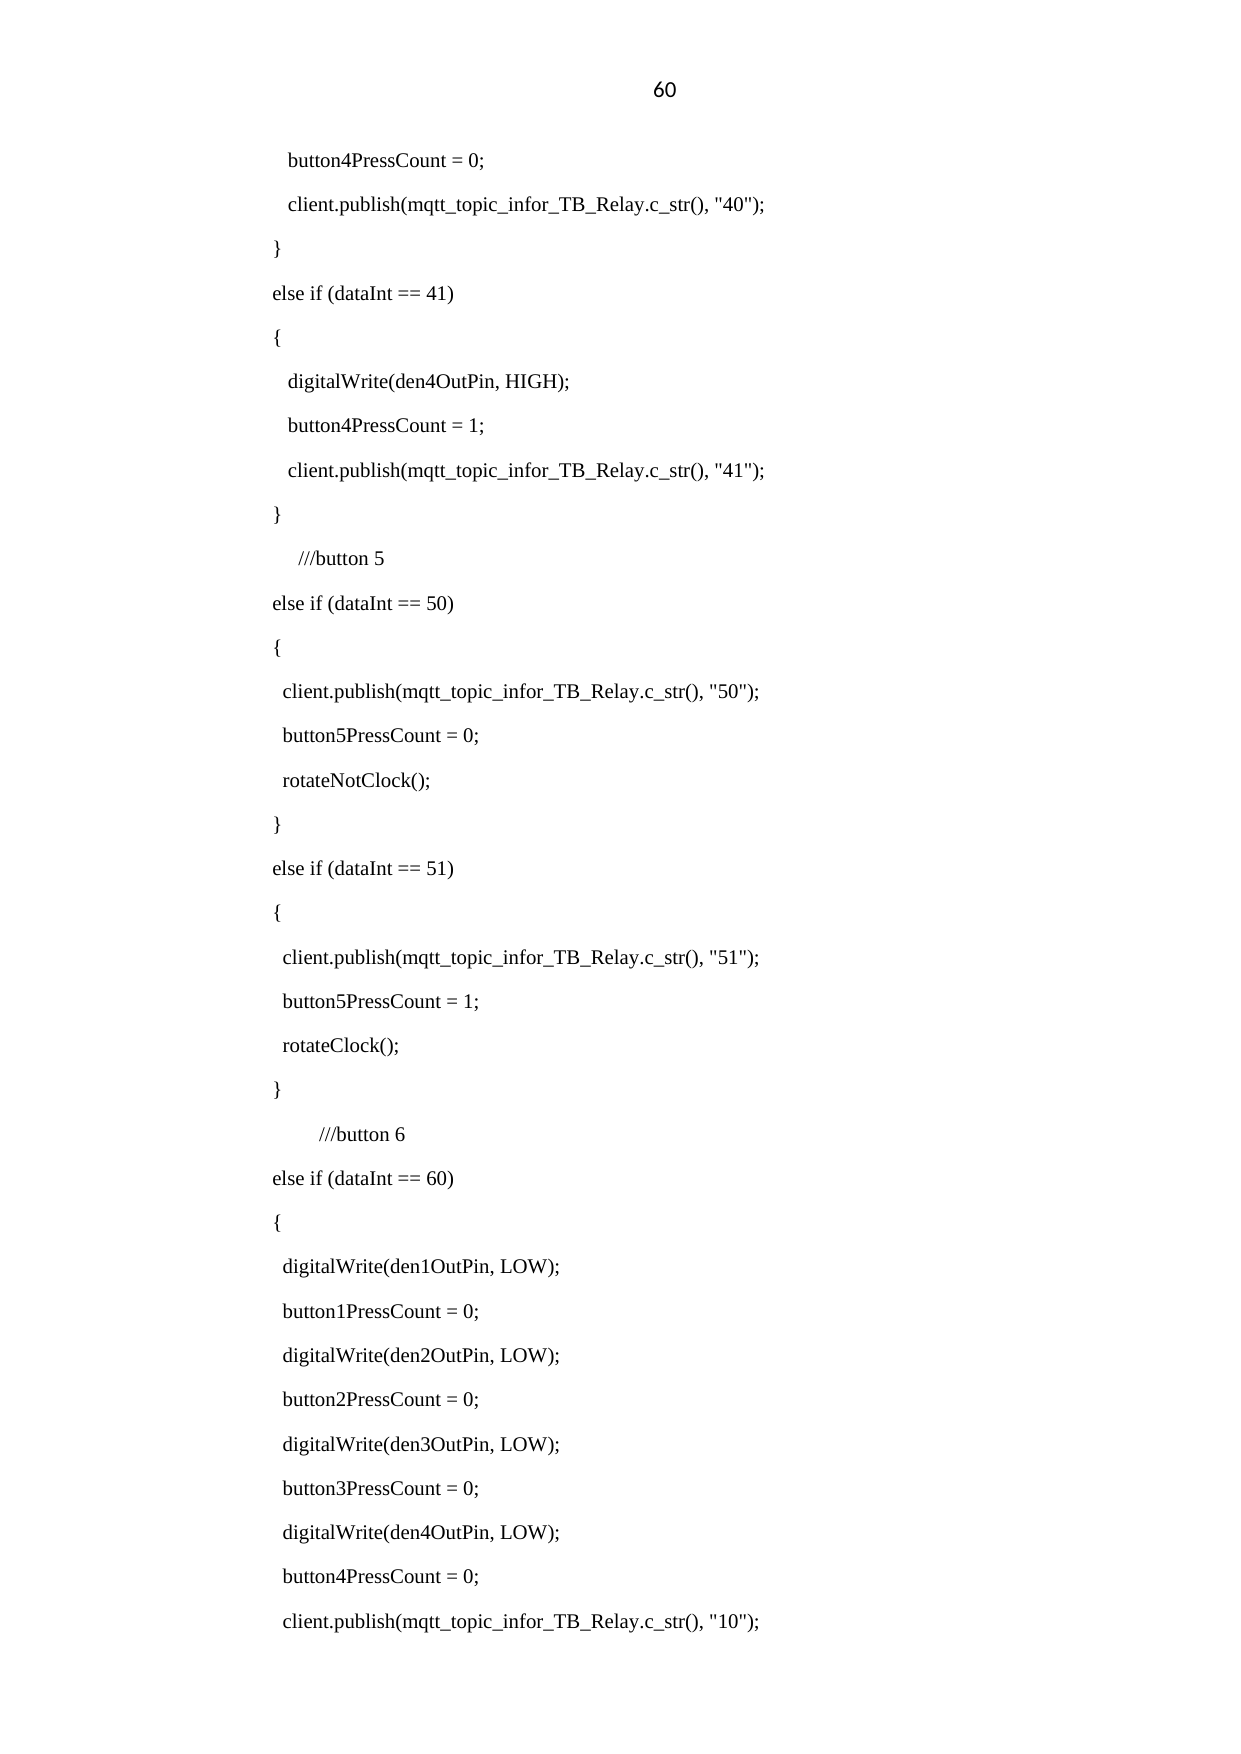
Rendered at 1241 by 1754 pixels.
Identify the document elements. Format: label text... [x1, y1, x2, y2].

text else if (dataInt == 41) [207, 281, 1122, 304]
text digitalWrite(den2OutPin, LOW); [207, 1343, 1122, 1367]
text digitalWrite(den4OutPin, HIGH); [207, 369, 1122, 393]
text button5PressCount = 1; [207, 989, 1122, 1013]
text digitalWrite(den4OutPin, LOW); [207, 1520, 1122, 1544]
text button4PressCount = 1; [207, 413, 1122, 437]
text } [207, 236, 1122, 260]
text client.publish(mqtt_topic_infor_TB_Relay.c_str(), "10"); [207, 1609, 1122, 1633]
text } [207, 502, 1122, 526]
text button4PressCount = 0; [207, 1564, 1122, 1588]
text else if (dataInt == 50) [207, 590, 1122, 614]
text digitalWrite(den3OutPin, LOW); [207, 1432, 1122, 1456]
text rotateClock(); [207, 1033, 1122, 1057]
text button4PressCount = 0; [207, 148, 1122, 172]
text button3PressCount = 0; [207, 1476, 1122, 1500]
text client.publish(mqtt_topic_infor_TB_Relay.c_str(), "40"); [207, 192, 1122, 216]
text button1PressCount = 0; [207, 1299, 1122, 1323]
text rotateNotClock(); [207, 767, 1122, 792]
text else if (dataInt == 60) [207, 1166, 1122, 1190]
text client.publish(mqtt_topic_infor_TB_Relay.c_str(), "50"); [207, 679, 1122, 703]
text } [207, 812, 1122, 836]
text { [207, 635, 1122, 659]
text ///button 5 [207, 546, 1122, 570]
text ///button 6 [207, 1122, 1122, 1146]
text digitalWrite(den1OutPin, LOW); [207, 1254, 1122, 1278]
text { [207, 325, 1122, 349]
text button5PressCount = 0; [207, 723, 1122, 747]
text client.publish(mqtt_topic_infor_TB_Relay.c_str(), "51"); [207, 944, 1122, 969]
text client.publish(mqtt_topic_infor_TB_Relay.c_str(), "41"); [207, 458, 1122, 482]
text } [207, 1077, 1122, 1101]
text else if (dataInt == 51) [207, 856, 1122, 880]
text { [207, 1210, 1122, 1234]
text { [207, 900, 1122, 924]
text button2PressCount = 0; [207, 1387, 1122, 1411]
